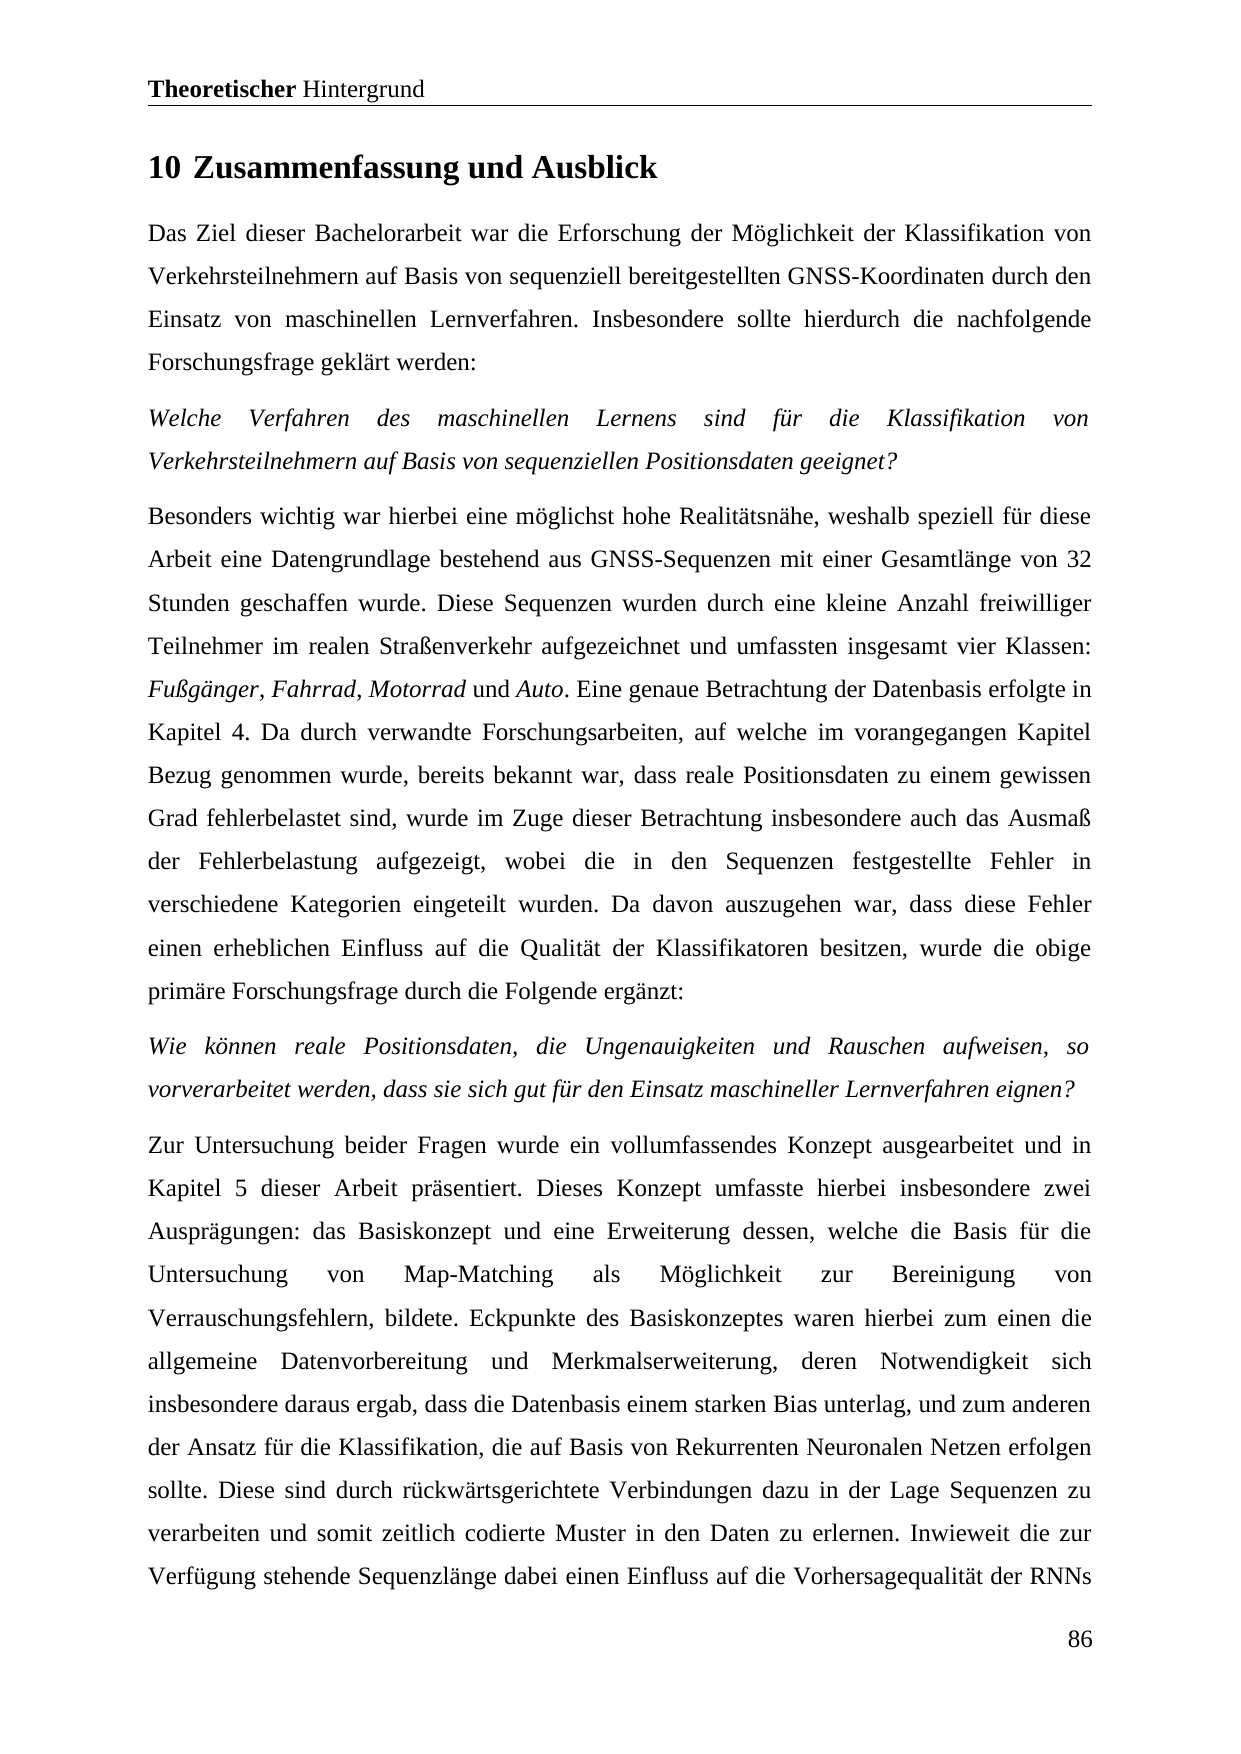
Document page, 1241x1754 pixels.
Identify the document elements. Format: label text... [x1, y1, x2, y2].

text Welche Verfahren des maschinellen Lernens sind für die Klassifikation von Verkehrsteilnehmern auf Basis von sequenziellen Positionsdaten geeignet? [148, 403, 1092, 474]
subtitle Zusammenfassung und Ausblick [148, 148, 1092, 186]
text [148, 1130, 1092, 1590]
text Das Ziel dieser Bachelorarbeit war die Erforschung der Möglichkeit der Klassifikation von Verkehrsteilnehmern auf Basis von sequenziell bereitgestellten GNSS-Koordinaten durch den Einsatz von maschinellen Lernverfahren. Insbesondere sollte hierdurch die nachfolgende Forschungsfrage geklärt werden: [148, 218, 1092, 376]
text Wie können reale Positionsdaten, die Ungenauigkeiten und Rauschen aufweisen, so vorverarbeitet werden, dass sie sich gut für den Einsatz maschineller Lernverfahren eignen? [148, 1031, 1092, 1103]
text Besonders wichtig war hierbei eine möglichst hohe Realitätsnähe, weshalb speziell für diese Arbeit eine Datengrundlage bestehend aus GNSS-Sequenzen mit einer Gesamtlänge von 32 Stunden geschaffen wurde. Diese Sequenzen wurden durch eine kleine Anzahl freiwilliger Teilnehmer im realen Straßenverkehr aufgezeichnet und umfassten insgesamt vier Klassen: Fußgänger, Fahrrad, Motorrad und Auto. Eine genaue Betrachtung der Datenbasis erfolgte in Kapitel 4. Da durch verwandte Forschungsarbeiten, auf welche im vorangegangen Kapitel Bezug genommen wurde, bereits bekannt war, dass reale Positionsdaten zu einem gewissen Grad fehlerbelastet sind, wurde im Zuge dieser Betrachtung insbesondere auch das Ausmaß der Fehlerbelastung aufgezeigt, wobei die in den Sequenzen festgestellte Fehler in verschiedene Kategorien eingeteilt wurden. Da davon auszugehen war, dass diese Fehler einen erheblichen Einfluss auf die Qualität der Klassifikatoren besitzen, wurde die obige primäre Forschungsfrage durch die Folgende ergänzt: [148, 501, 1092, 1004]
